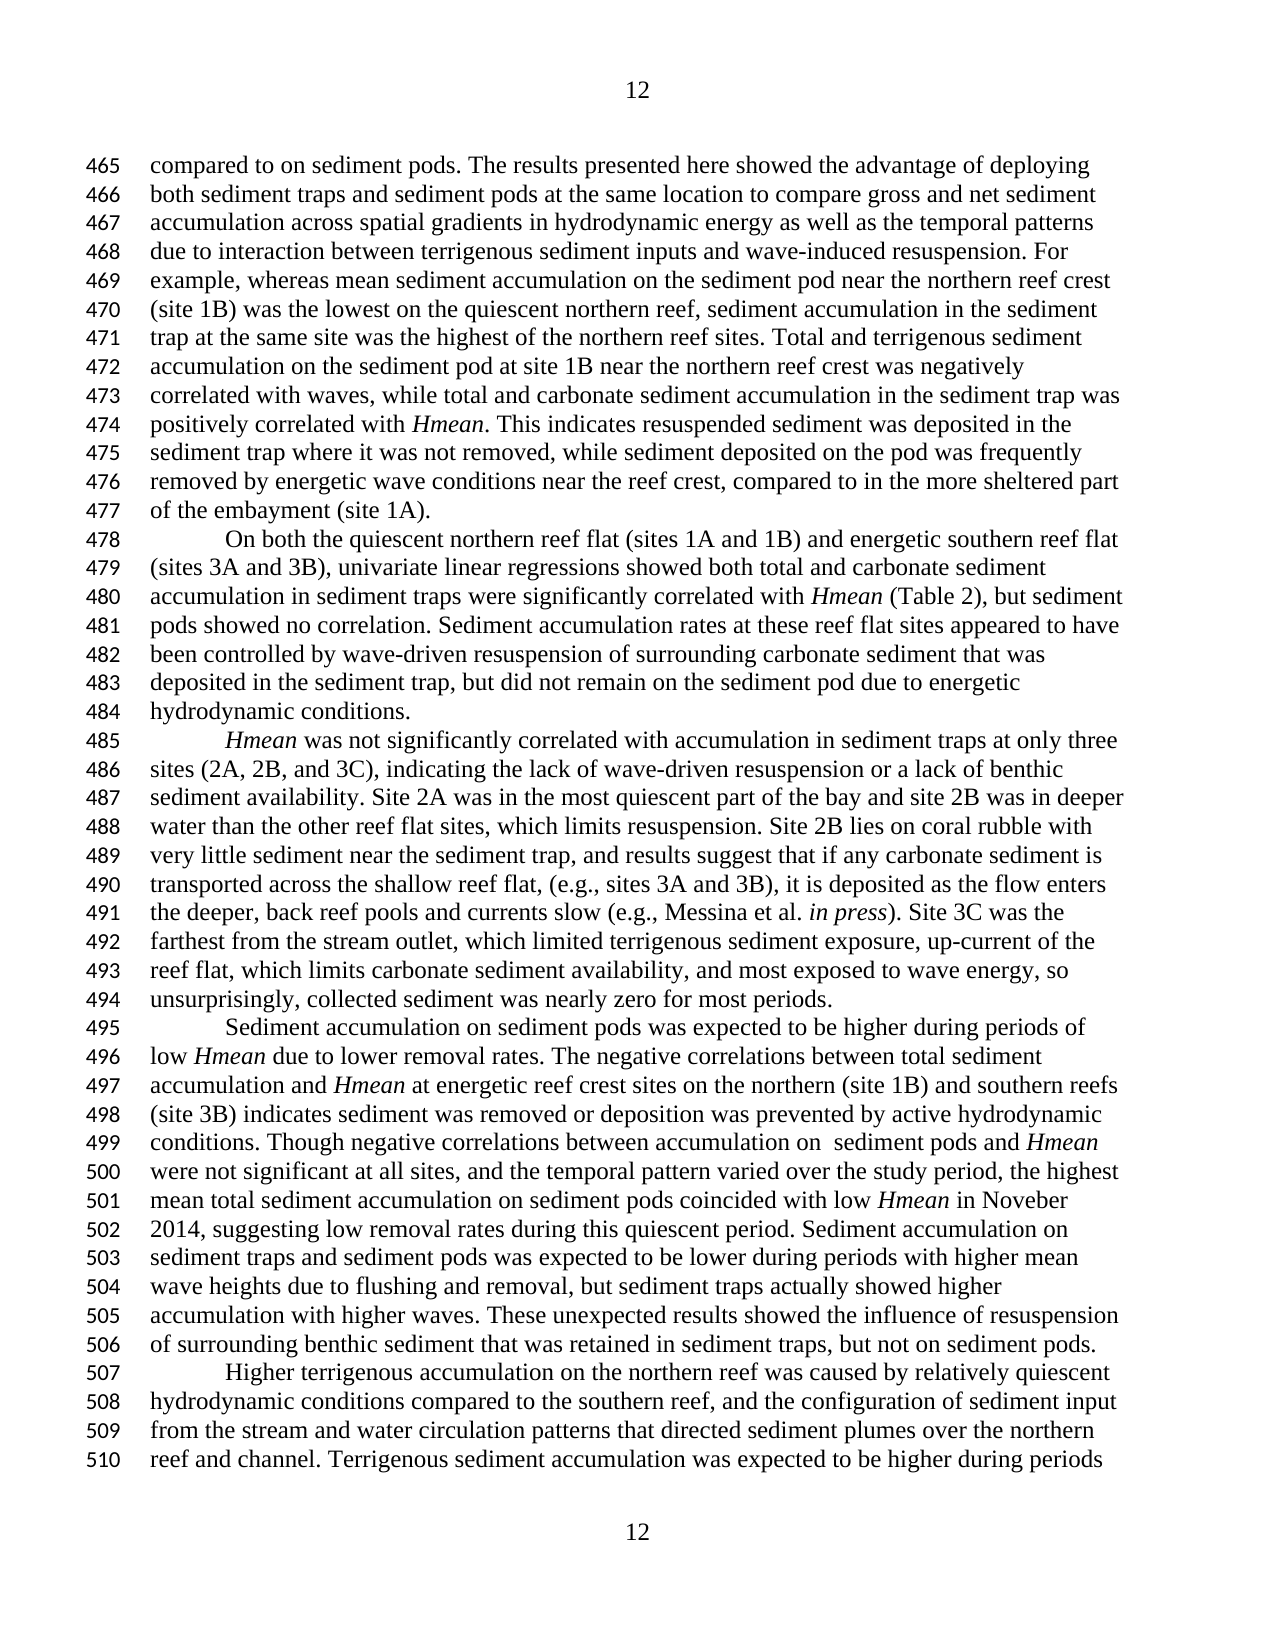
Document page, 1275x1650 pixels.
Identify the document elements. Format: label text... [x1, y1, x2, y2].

text On both the quiescent northern reef flat (sites 1A and 1B) and energetic southern reef flat (sites 3A and 3B), univariate linear regressions showed both total and carbonate sediment accumulation in sediment traps were significantly correlated with Hmean (Table 2), but sediment pods showed no correlation. Sediment accumulation rates at these reef flat sites appeared to have been controlled by wave-driven resuspension of surrounding carbonate sediment that was deposited in the sediment trap, but did not remain on the sediment pod due to energetic hydrodynamic conditions. [150, 524, 1125, 725]
text Hmean was not significantly correlated with accumulation in sediment traps at only three sites (2A, 2B, and 3C), indicating the lack of wave-driven resuspension or a lack of benthic sediment availability. Site 2A was in the most quiescent part of the bay and site 2B was in deeper water than the other reef flat sites, which limits resuspension. Site 2B lies on coral rubble with very little sediment near the sediment trap, and results suggest that if any carbonate sediment is transported across the shallow reef flat, (e.g., sites 3A and 3B), it is deposited as the flow enters the deeper, back reef pools and currents slow (e.g., Messina et al. in press). Site 3C was the farthest from the stream outlet, which limited terrigenous sediment exposure, up-current of the reef flat, which limits carbonate sediment availability, and most exposed to wave energy, so unsurprisingly, collected sediment was nearly zero for most periods. [150, 725, 1125, 1012]
text Sediment accumulation on sediment pods was expected to be higher during periods of low Hmean due to lower removal rates. The negative correlations between total sediment accumulation and Hmean at energetic reef crest sites on the northern (site 1B) and southern reefs (site 3B) indicates sediment was removed or deposition was prevented by active hydrodynamic conditions. Though negative correlations between accumulation on sediment pods and Hmean were not significant at all sites, and the temporal pattern varied over the study period, the highest mean total sediment accumulation on sediment pods coincided with low Hmean in Noveber 2014, suggesting low removal rates during this quiescent period. Sediment accumulation on sediment traps and sediment pods was expected to be lower during periods with higher mean wave heights due to flushing and removal, but sediment traps actually showed higher accumulation with higher waves. These unexpected results showed the influence of resuspension of surrounding benthic sediment that was retained in sediment traps, but not on sediment pods. [150, 1012, 1125, 1357]
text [150, 1357, 1125, 1472]
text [150, 150, 1125, 524]
